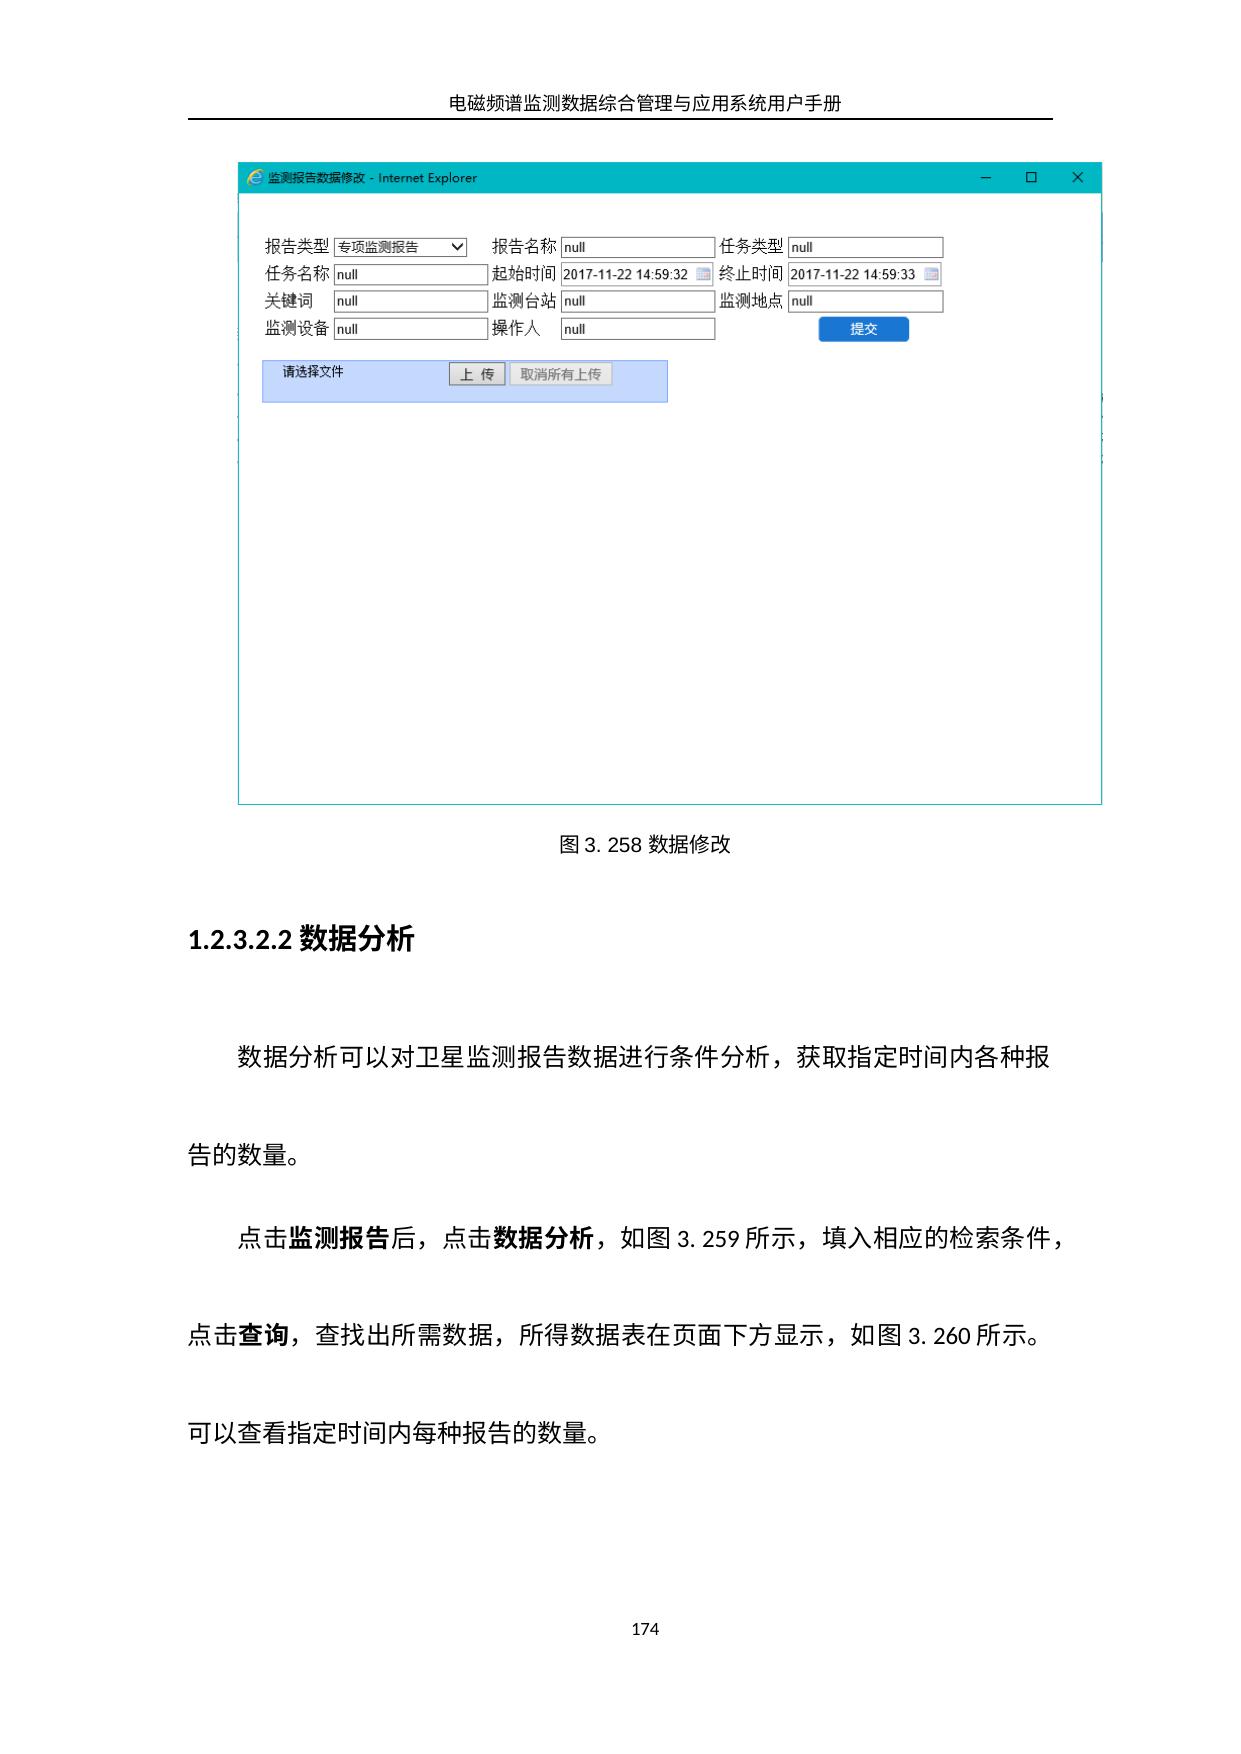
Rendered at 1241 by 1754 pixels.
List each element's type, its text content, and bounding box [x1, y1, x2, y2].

text 数据分析可以对卫星监测报告数据进行条件分析，获取指定时间内各种报告的数量。 [187, 1023, 1053, 1186]
text 点击监测报告后，点击数据分析，如图3. 259所示，填入相应的检索条件，点击查询，查找出所需数据，所得数据表在页面下方显示，如图3. 260所示。可以查看指定时间内每种报告的数量。 [187, 1204, 1053, 1464]
text 图3. 258 数据修改 [187, 827, 1053, 860]
subtitle 1.2.3.2.2 数据分析 [187, 904, 1053, 969]
picture [237, 162, 1103, 805]
